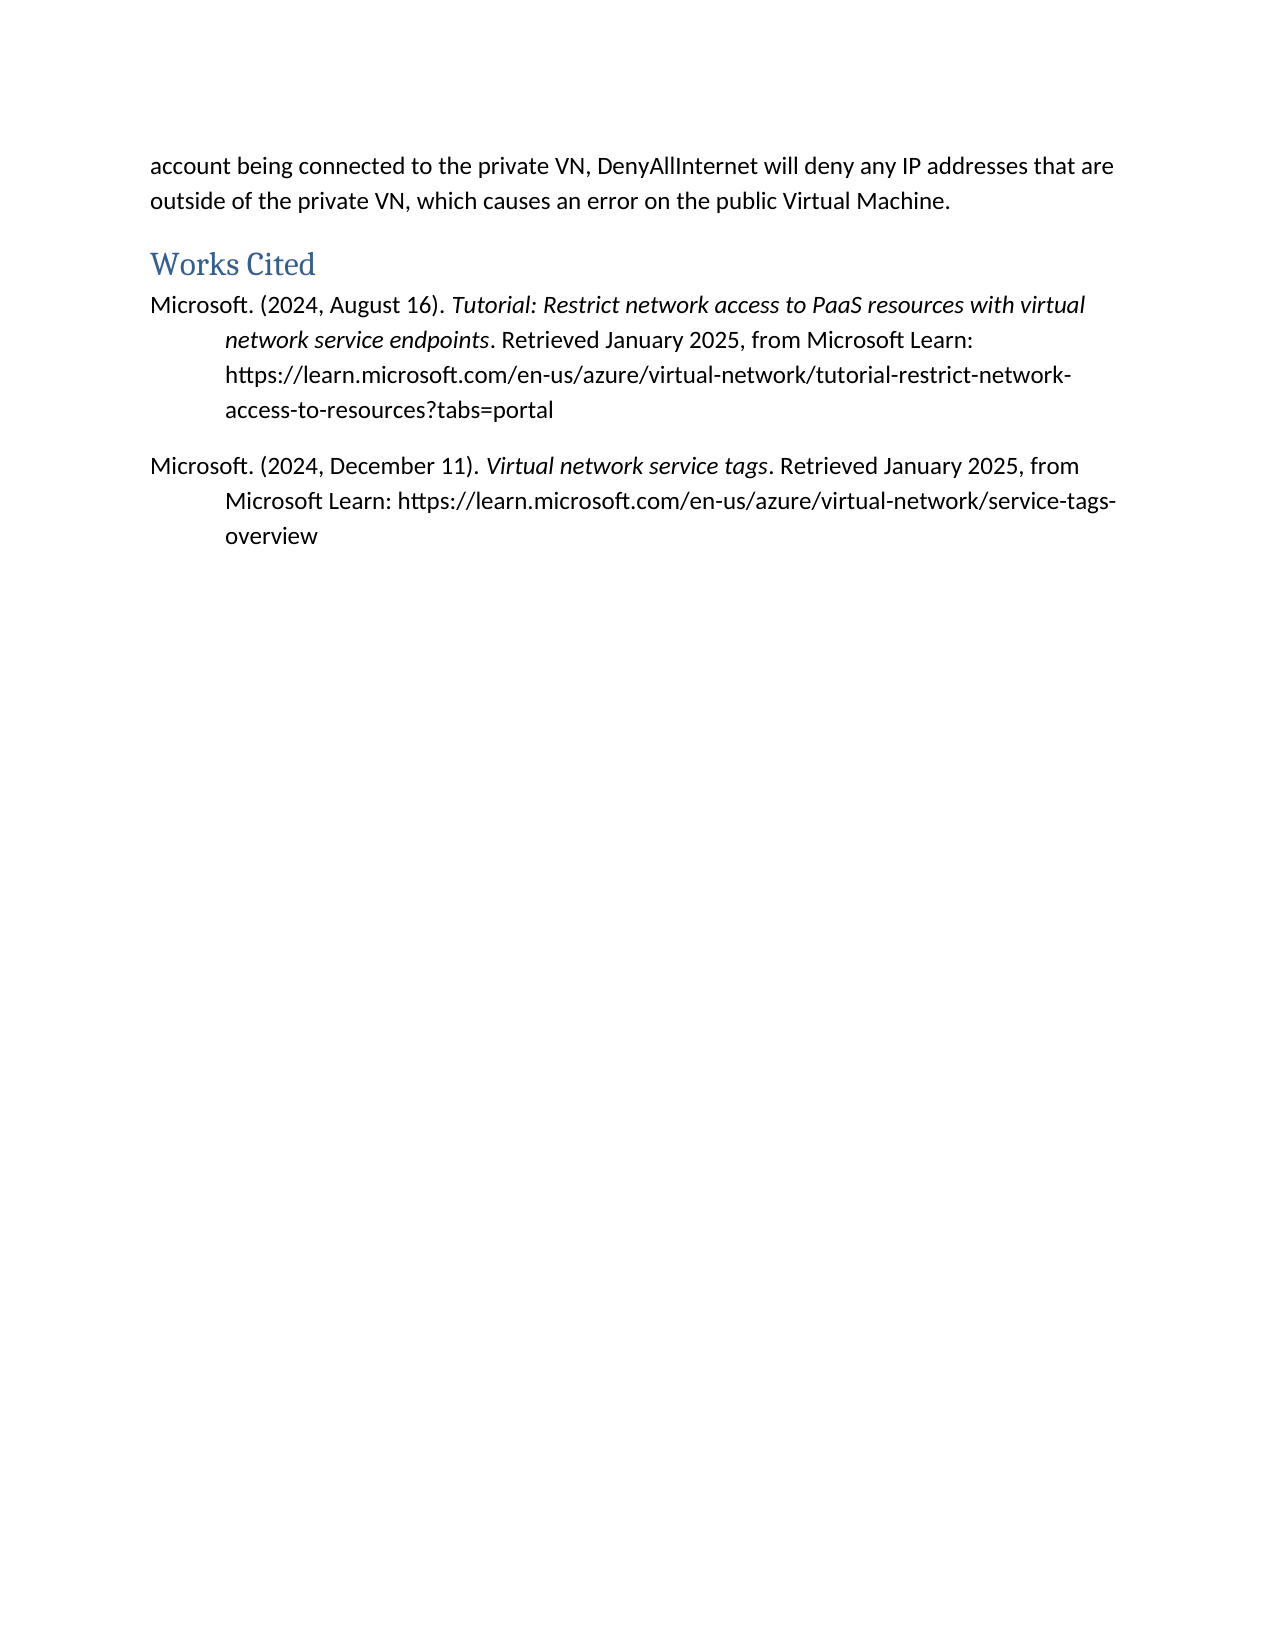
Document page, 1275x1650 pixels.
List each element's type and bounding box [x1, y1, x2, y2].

text [150, 150, 1125, 216]
